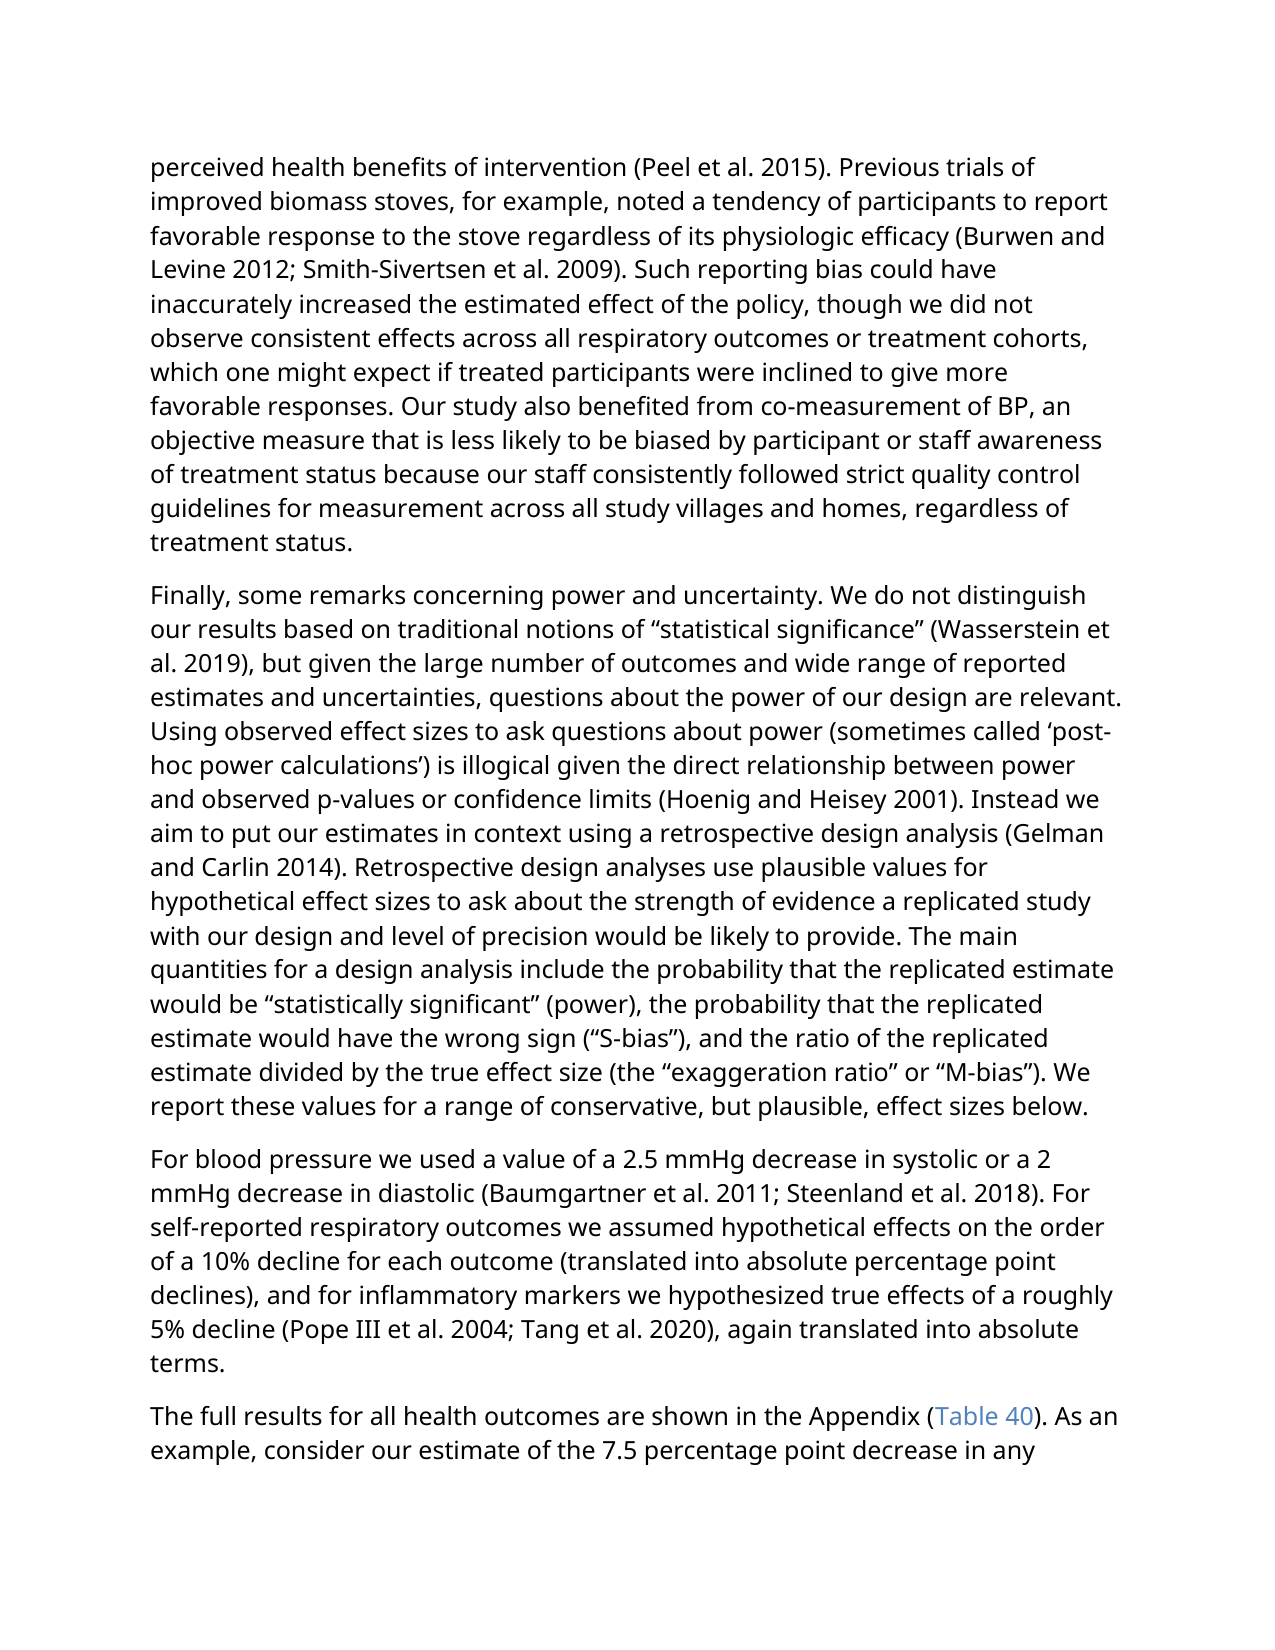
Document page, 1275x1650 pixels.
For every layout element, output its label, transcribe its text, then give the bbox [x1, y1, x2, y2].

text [150, 1398, 1125, 1467]
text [150, 150, 1125, 559]
text Finally, some remarks concerning power and uncertainty. We do not distinguish our results based on traditional notions of “statistical significance” (Wasserstein et al. 2019), but given the large number of outcomes and wide range of reported estimates and uncertainties, questions about the power of our design are relevant. Using observed effect sizes to ask questions about power (sometimes called ‘post-hoc power calculations’) is illogical given the direct relationship between power and observed p-values or confidence limits (Hoenig and Heisey 2001). Instead we aim to put our estimates in context using a retrospective design analysis (Gelman and Carlin 2014). Retrospective design analyses use plausible values for hypothetical effect sizes to ask about the strength of evidence a replicated study with our design and level of precision would be likely to provide. The main quantities for a design analysis include the probability that the replicated estimate would be “statistically significant” (power), the probability that the replicated estimate would have the wrong sign (“S-bias”), and the ratio of the replicated estimate divided by the true effect size (the “exaggeration ratio” or “M-bias”). We report these values for a range of conservative, but plausible, effect sizes below. [150, 577, 1125, 1122]
text For blood pressure we used a value of a 2.5 mmHg decrease in systolic or a 2 mmHg decrease in diastolic (Baumgartner et al. 2011; Steenland et al. 2018). For self-reported respiratory outcomes we assumed hypothetical effects on the order of a 10% decline for each outcome (translated into absolute percentage point declines), and for inflammatory markers we hypothesized true effects of a roughly 5% decline (Pope III et al. 2004; Tang et al. 2020), again translated into absolute terms. [150, 1141, 1125, 1380]
